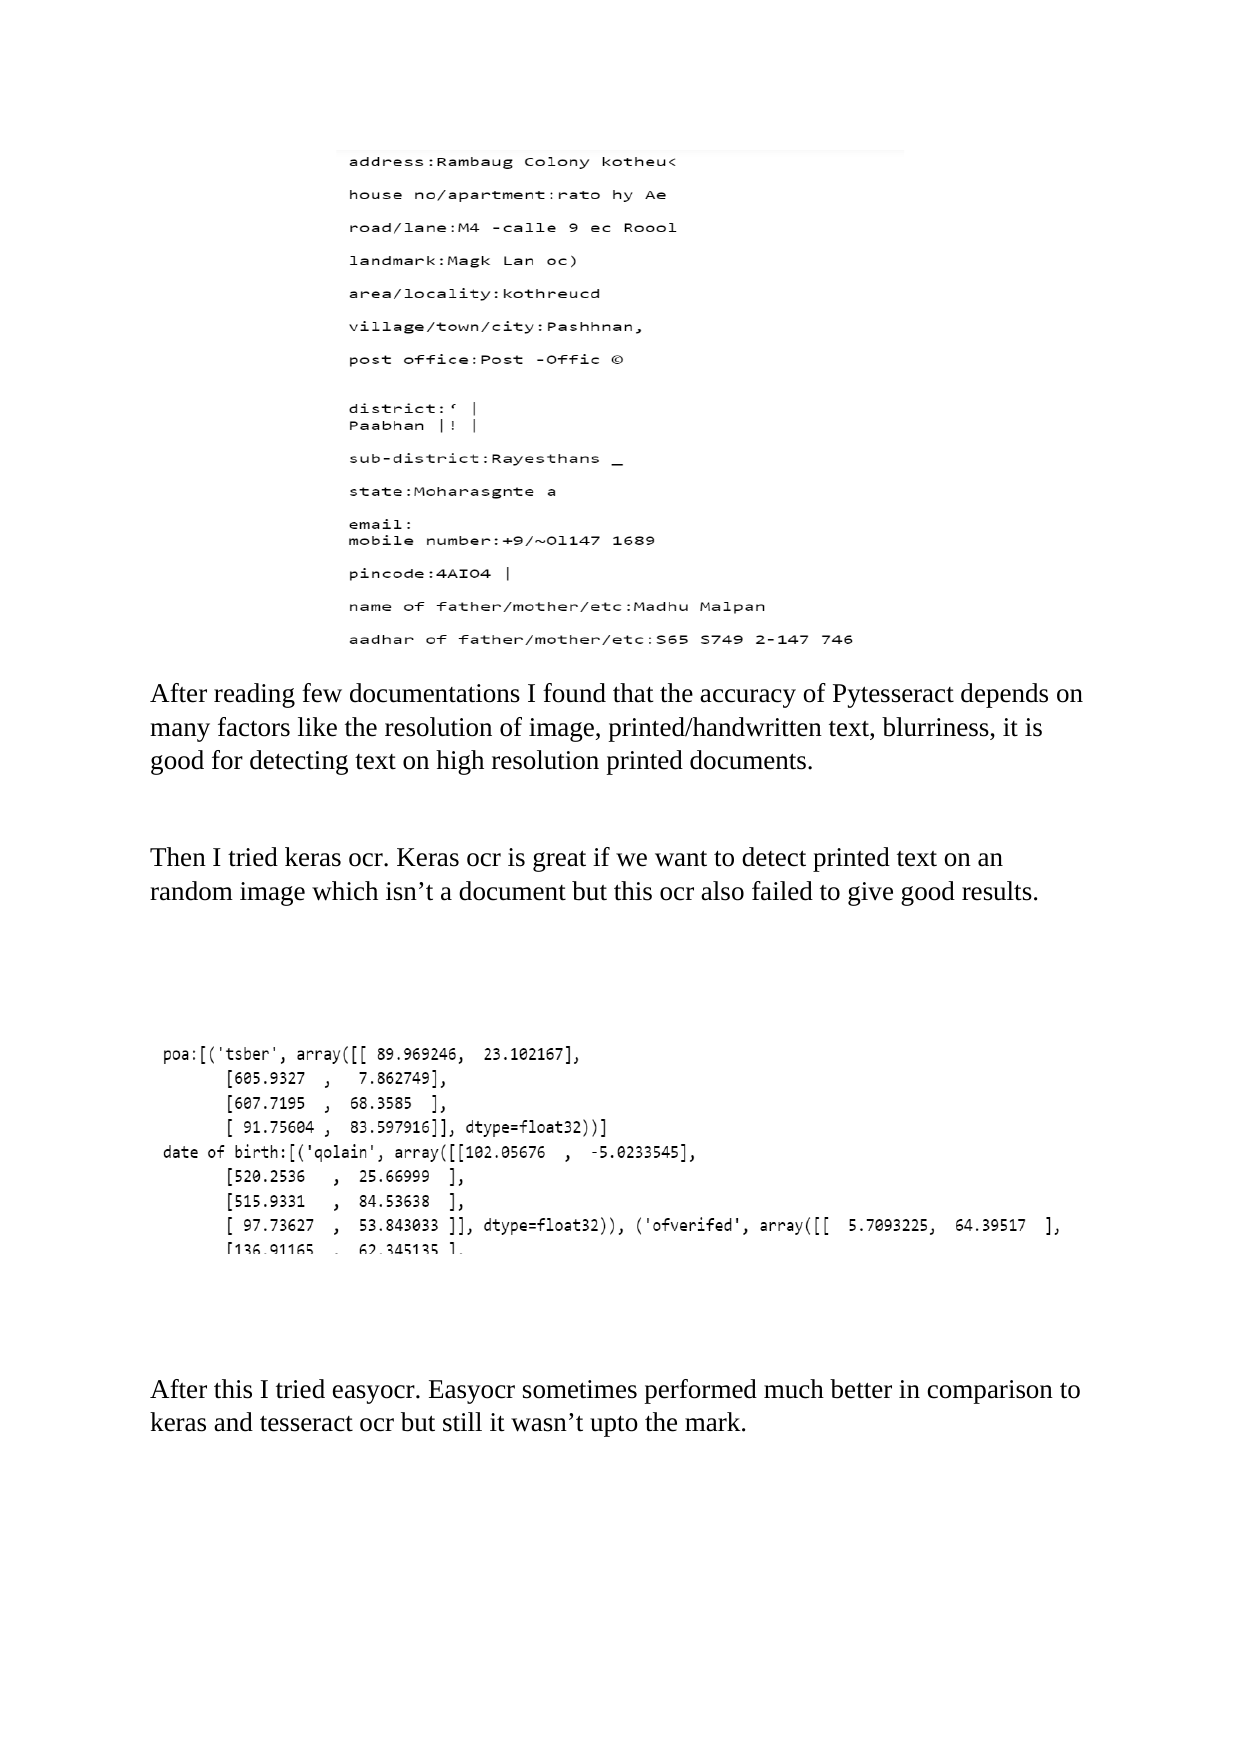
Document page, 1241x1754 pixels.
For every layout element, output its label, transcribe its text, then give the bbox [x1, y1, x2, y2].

text After this I tried easyocr. Easyocr sometimes performed much better in comparison to keras and tesseract ocr but still it wasn’t upto the mark. [150, 1373, 1090, 1438]
picture [150, 1025, 1091, 1254]
text After reading few documentations I found that the accuracy of Pytesseract depends on many factors like the resolution of image, printed/handwritten text, blurriness, it is good for detecting text on high resolution printed documents. [150, 677, 1090, 775]
text Then I tried keras ocr. Keras ocr is great if we want to detect printed text on an random image which isn’t a document but this ocr also failed to give good results. [150, 841, 1090, 906]
picture [336, 150, 905, 659]
